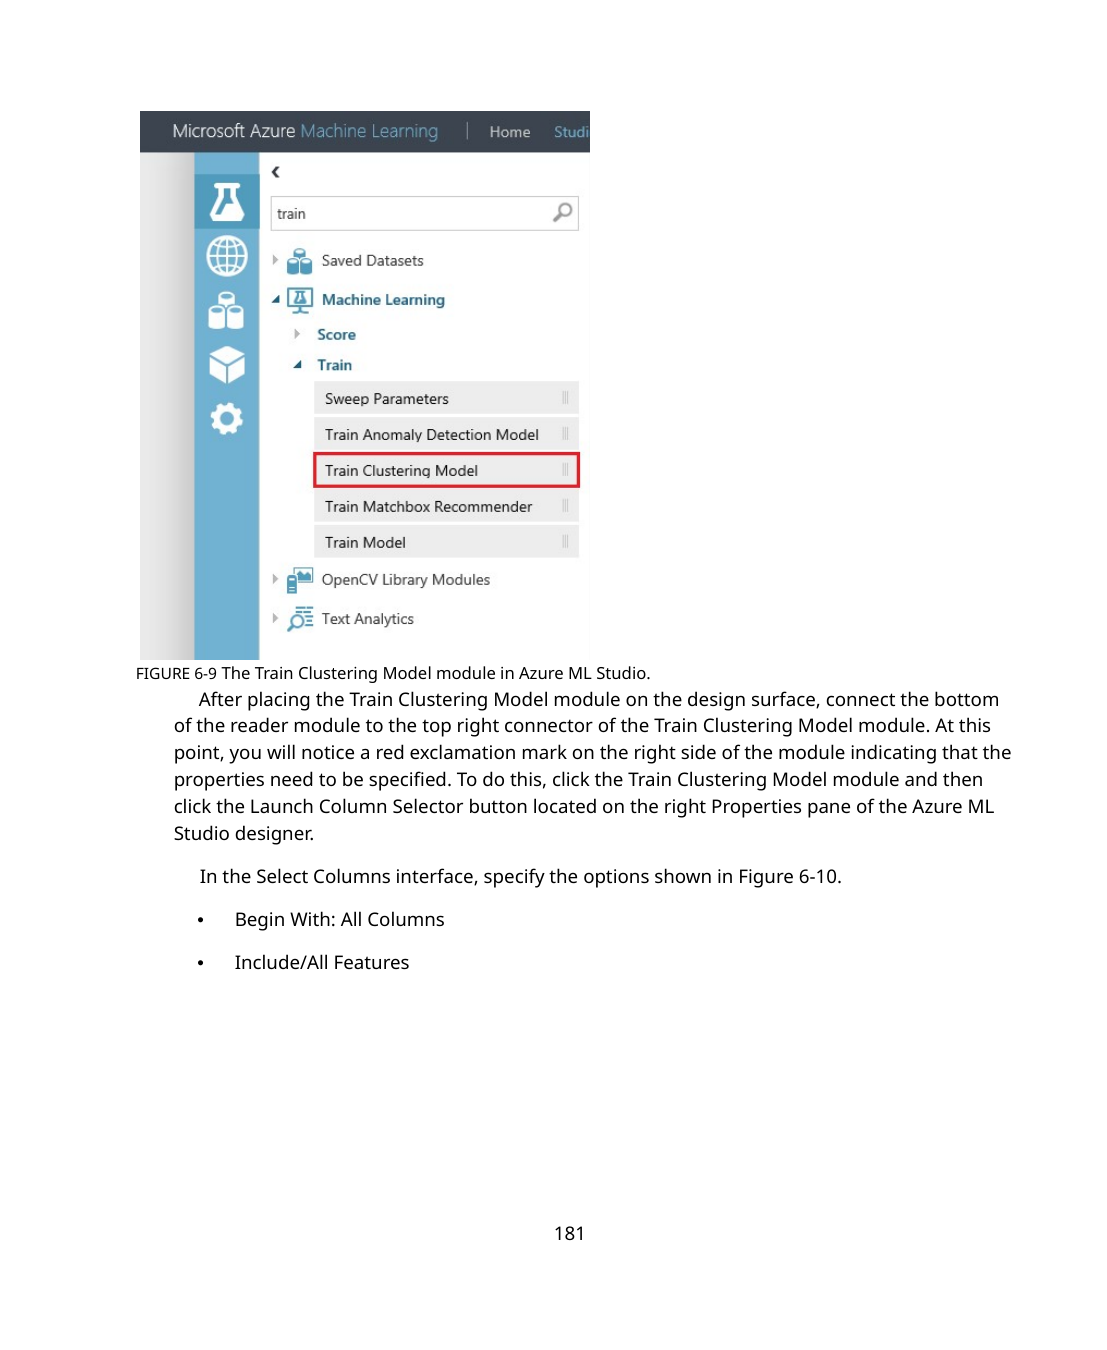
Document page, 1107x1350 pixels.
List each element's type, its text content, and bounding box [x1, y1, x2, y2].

list Include/All Features [197, 949, 1019, 974]
picture [140, 111, 590, 660]
list Begin With: All Columns [197, 906, 1019, 931]
text After placing the Train Clustering Model module on the design surface, connect the bottom of the reader module to the top right connector of the Train Clustering Model module. At this point, you will notice a red exclamation mark on the right side of the module indicating that the properties need to be specified. To do this, click the Train Clustering Model module and then click the Launch Column Selector button located on the right Properties pane of the Azure ML Studio designer. [173, 686, 1019, 845]
text FIGURE 6-9 The Train Clustering Model module in Azure ML Studio. [136, 662, 994, 685]
text In the Select Columns interface, specify the options shown in Figure 6-10. [199, 863, 1019, 888]
